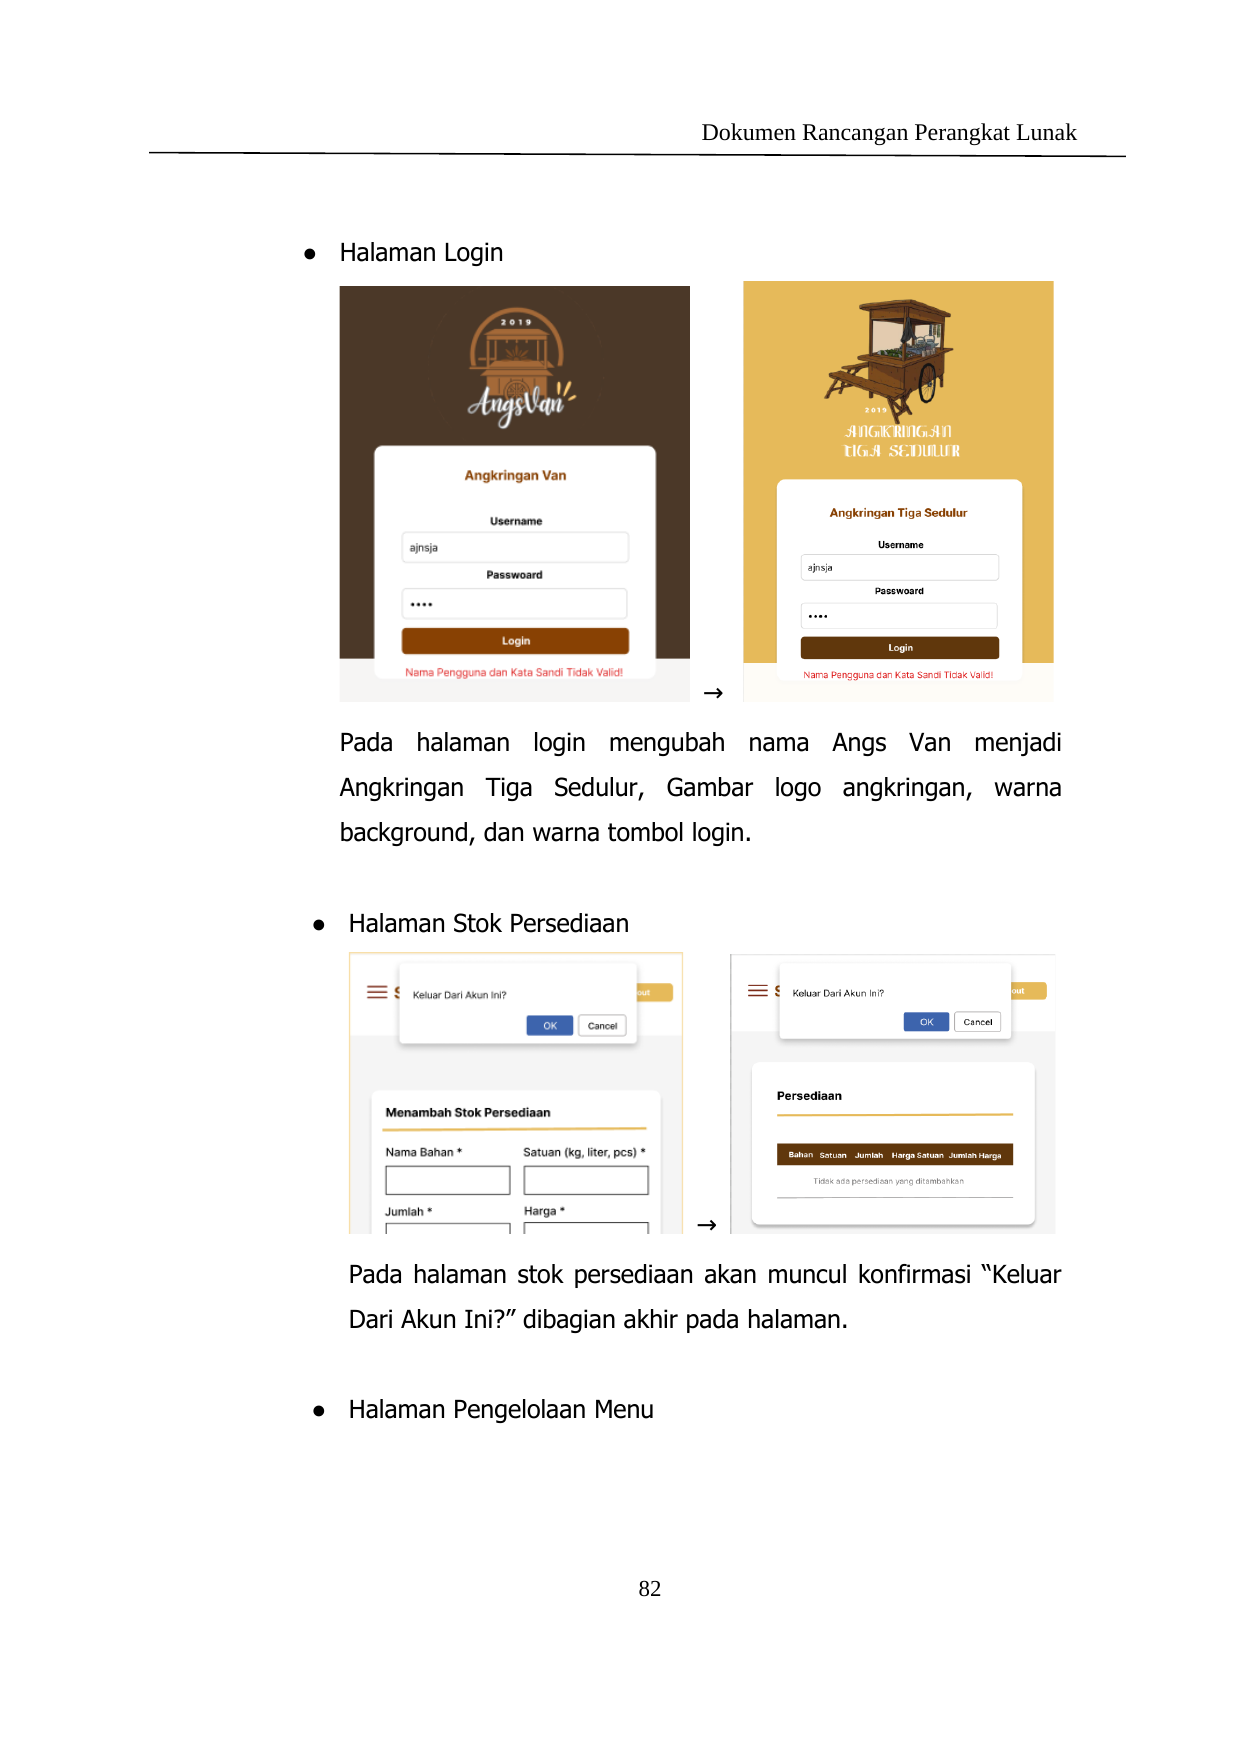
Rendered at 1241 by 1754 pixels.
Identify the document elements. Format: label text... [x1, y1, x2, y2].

picture [348, 952, 684, 1234]
picture [339, 286, 690, 702]
list Halaman Stok Persediaan [311, 907, 1063, 937]
list Halaman Pengelolaan Menu [311, 1394, 1063, 1424]
picture [730, 954, 1055, 1234]
text Pada halaman stok persediaan akan muncul konfirmasi “Keluar Dari Akun Ini?” dibagian akhir pada halaman. [349, 1258, 1063, 1333]
list Halaman Login [302, 236, 1063, 266]
text Pada halaman login mengubah nama Angs Van menjadi Angkringan Tiga Sedulur, Gambar logo angkringan, warna background, dan warna tombol login. [339, 726, 1063, 847]
picture [743, 281, 1054, 702]
